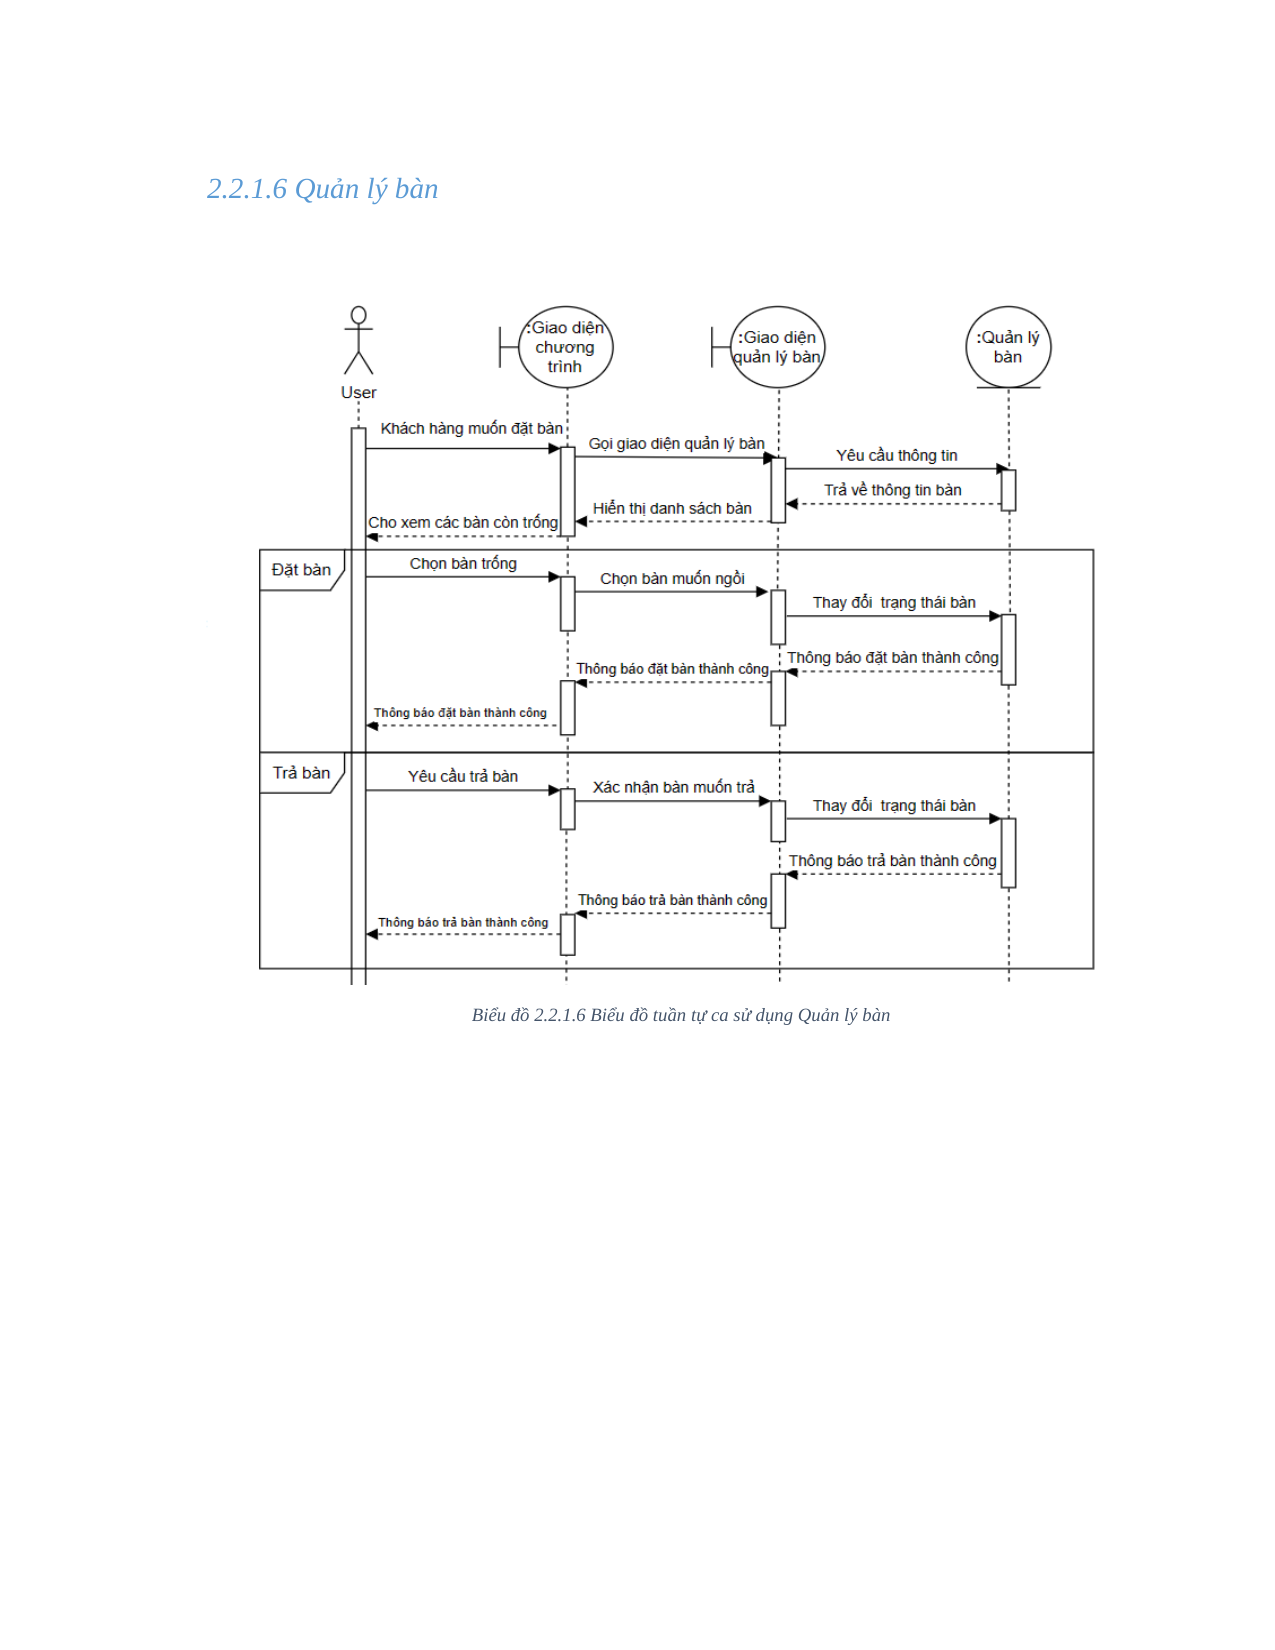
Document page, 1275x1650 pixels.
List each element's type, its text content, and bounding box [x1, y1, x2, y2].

text Biểu đồ 2.2.1. Biểu đồ tuần tự ca sử dụng Quản lý bàn [207, 1004, 1157, 1026]
text 2.2.1.6 Quản lý bàn [207, 171, 1157, 204]
picture [206, 276, 1151, 985]
